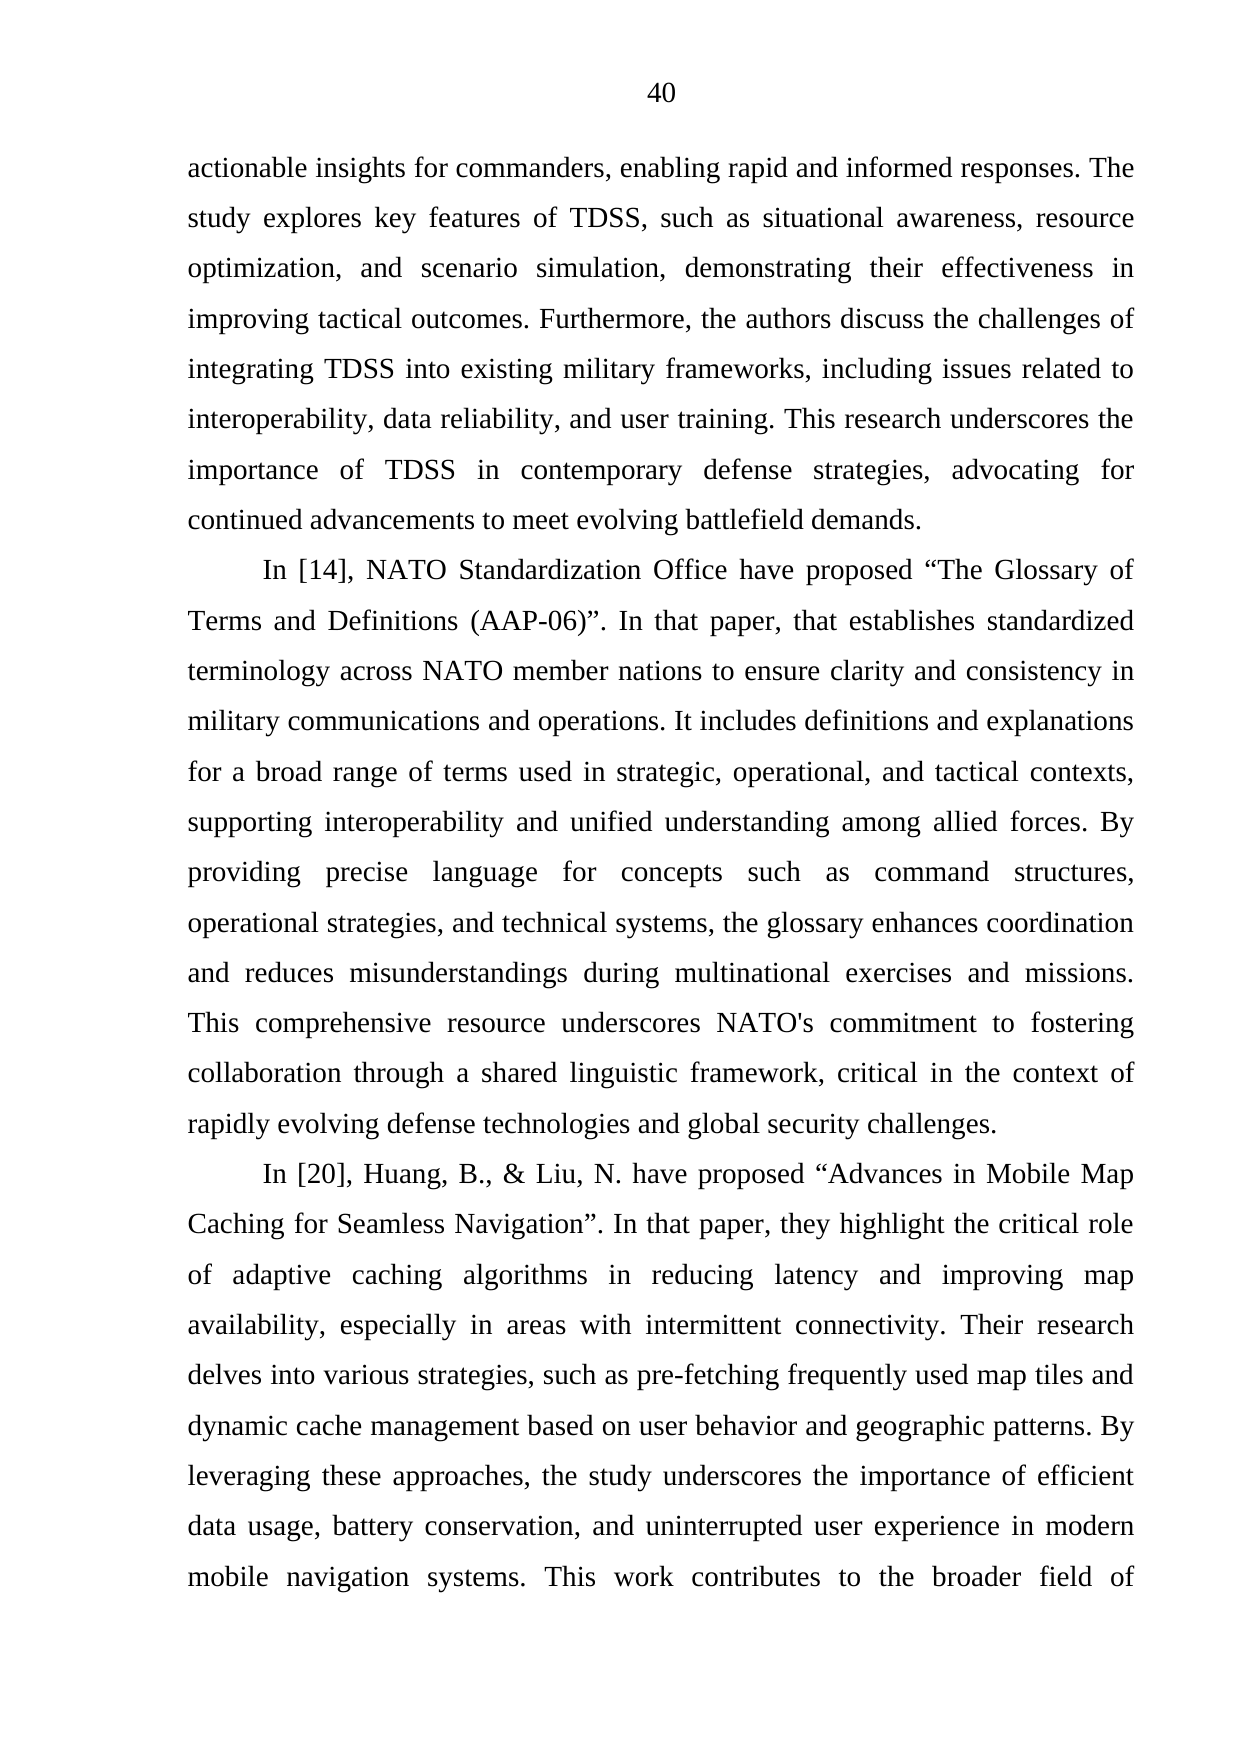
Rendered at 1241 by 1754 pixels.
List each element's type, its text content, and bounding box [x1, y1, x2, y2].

text In [14], NATO Standardization Office have proposed “The Glossary of Terms and Definitions (AAP-06)”. In that paper, that establishes standardized terminology across NATO member nations to ensure clarity and consistency in military communications and operations. It includes definitions and explanations for a broad range of terms used in strategic, operational, and tactical contexts, supporting interoperability and unified understanding among allied forces. By providing precise language for concepts such as command structures, operational strategies, and technical systems, the glossary enhances coordination and reduces misunderstandings during multinational exercises and missions. This comprehensive resource underscores NATO's commitment to fostering collaboration through a shared linguistic framework, critical in the context of rapidly evolving defense technologies and global security challenges. [187, 552, 1135, 1139]
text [187, 150, 1135, 536]
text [187, 1156, 1135, 1592]
